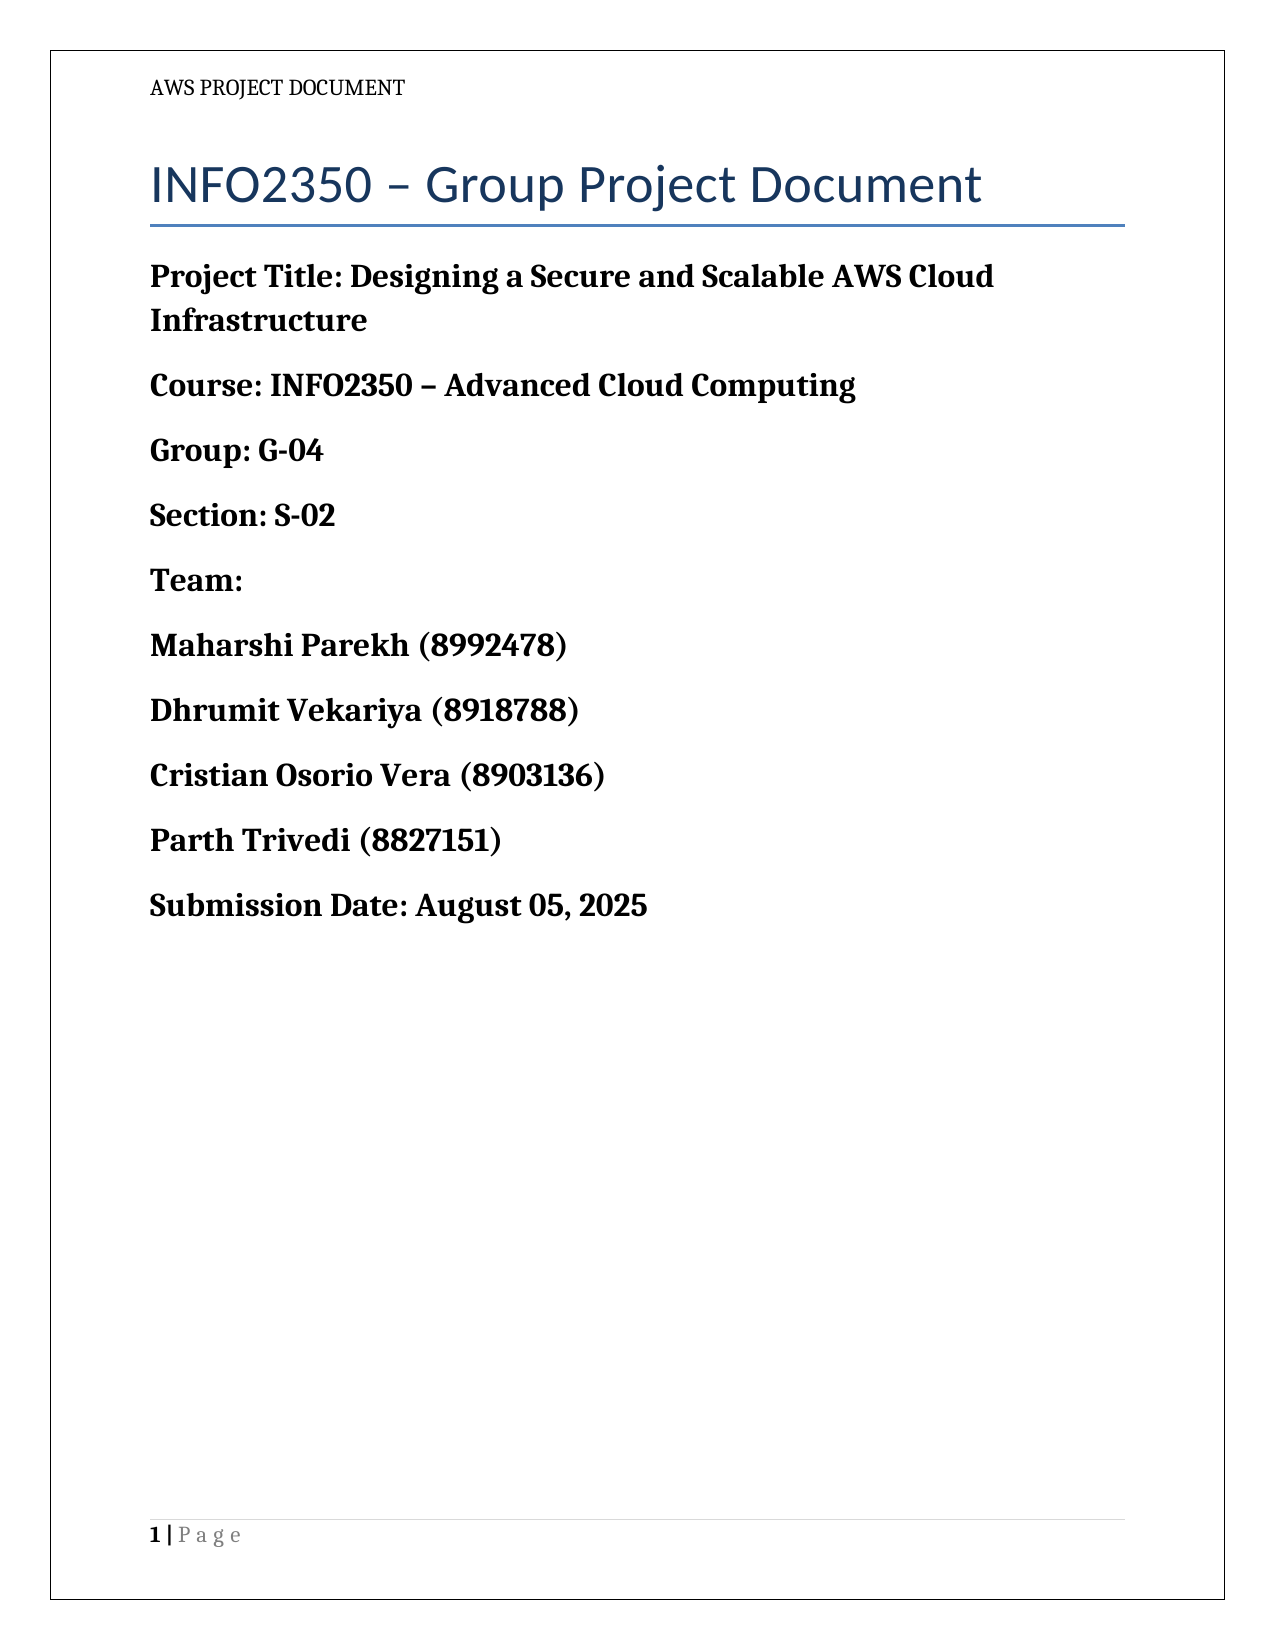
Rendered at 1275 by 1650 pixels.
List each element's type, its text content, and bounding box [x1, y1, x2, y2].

text Cristian Osorio Vera (8903136) [150, 756, 1125, 794]
text Group: G-04 [150, 432, 1125, 470]
text Course: INFO2350 – Advanced Cloud Computing [150, 367, 1125, 405]
text Project Title: Designing a Secure and Scalable AWS Cloud Infrastructure [150, 258, 1125, 340]
text Submission Date: August 05, 2025 [150, 886, 1125, 924]
text Team: [150, 561, 1125, 600]
text Parth Trivedi (8827151) [150, 821, 1125, 859]
title INFO2350 – Group Project Document [150, 150, 1125, 224]
text Section: S-02 [150, 497, 1125, 535]
text Maharshi Parekh (8992478) [150, 626, 1125, 665]
text Dhrumit Vekariya (8918788) [150, 691, 1125, 729]
